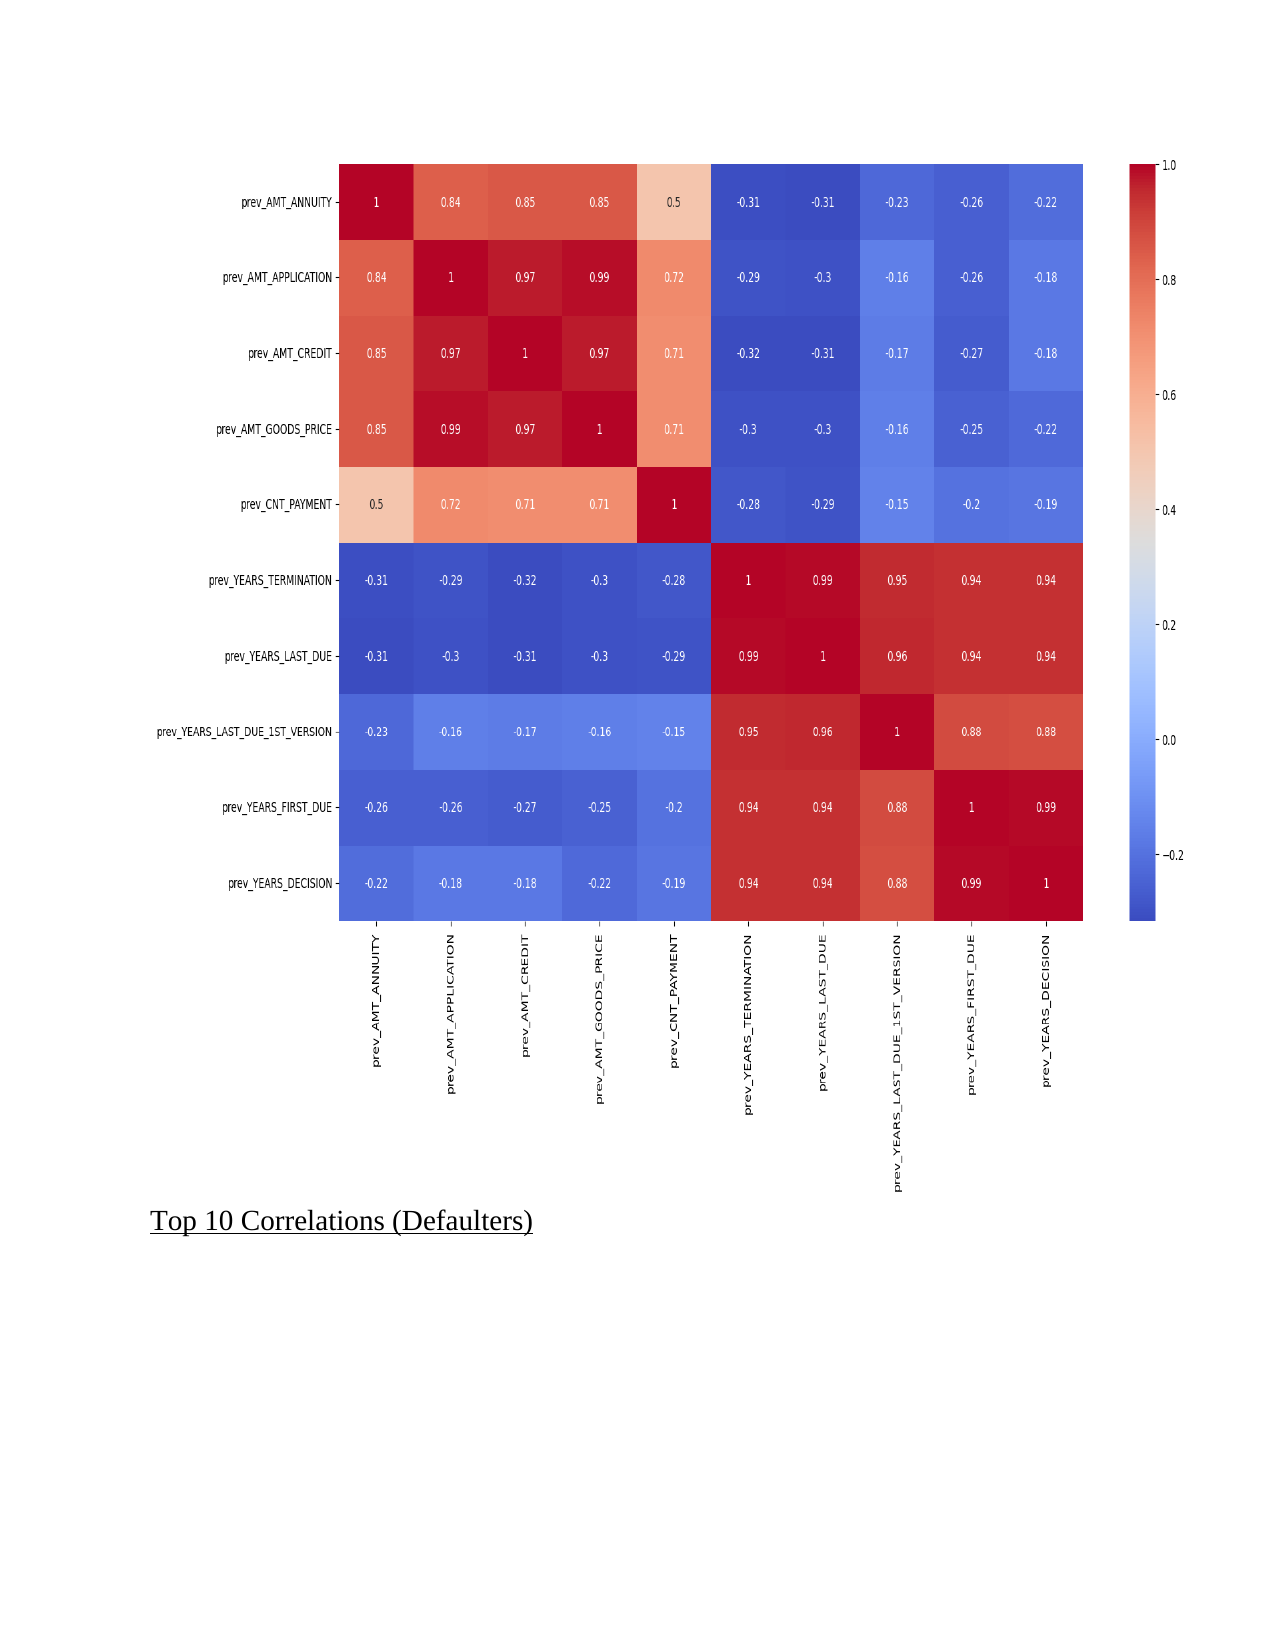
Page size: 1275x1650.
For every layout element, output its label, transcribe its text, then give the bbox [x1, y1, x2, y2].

picture [150, 150, 1189, 1199]
text Top 10 Correlations (Defaulters) [150, 1199, 1125, 1237]
